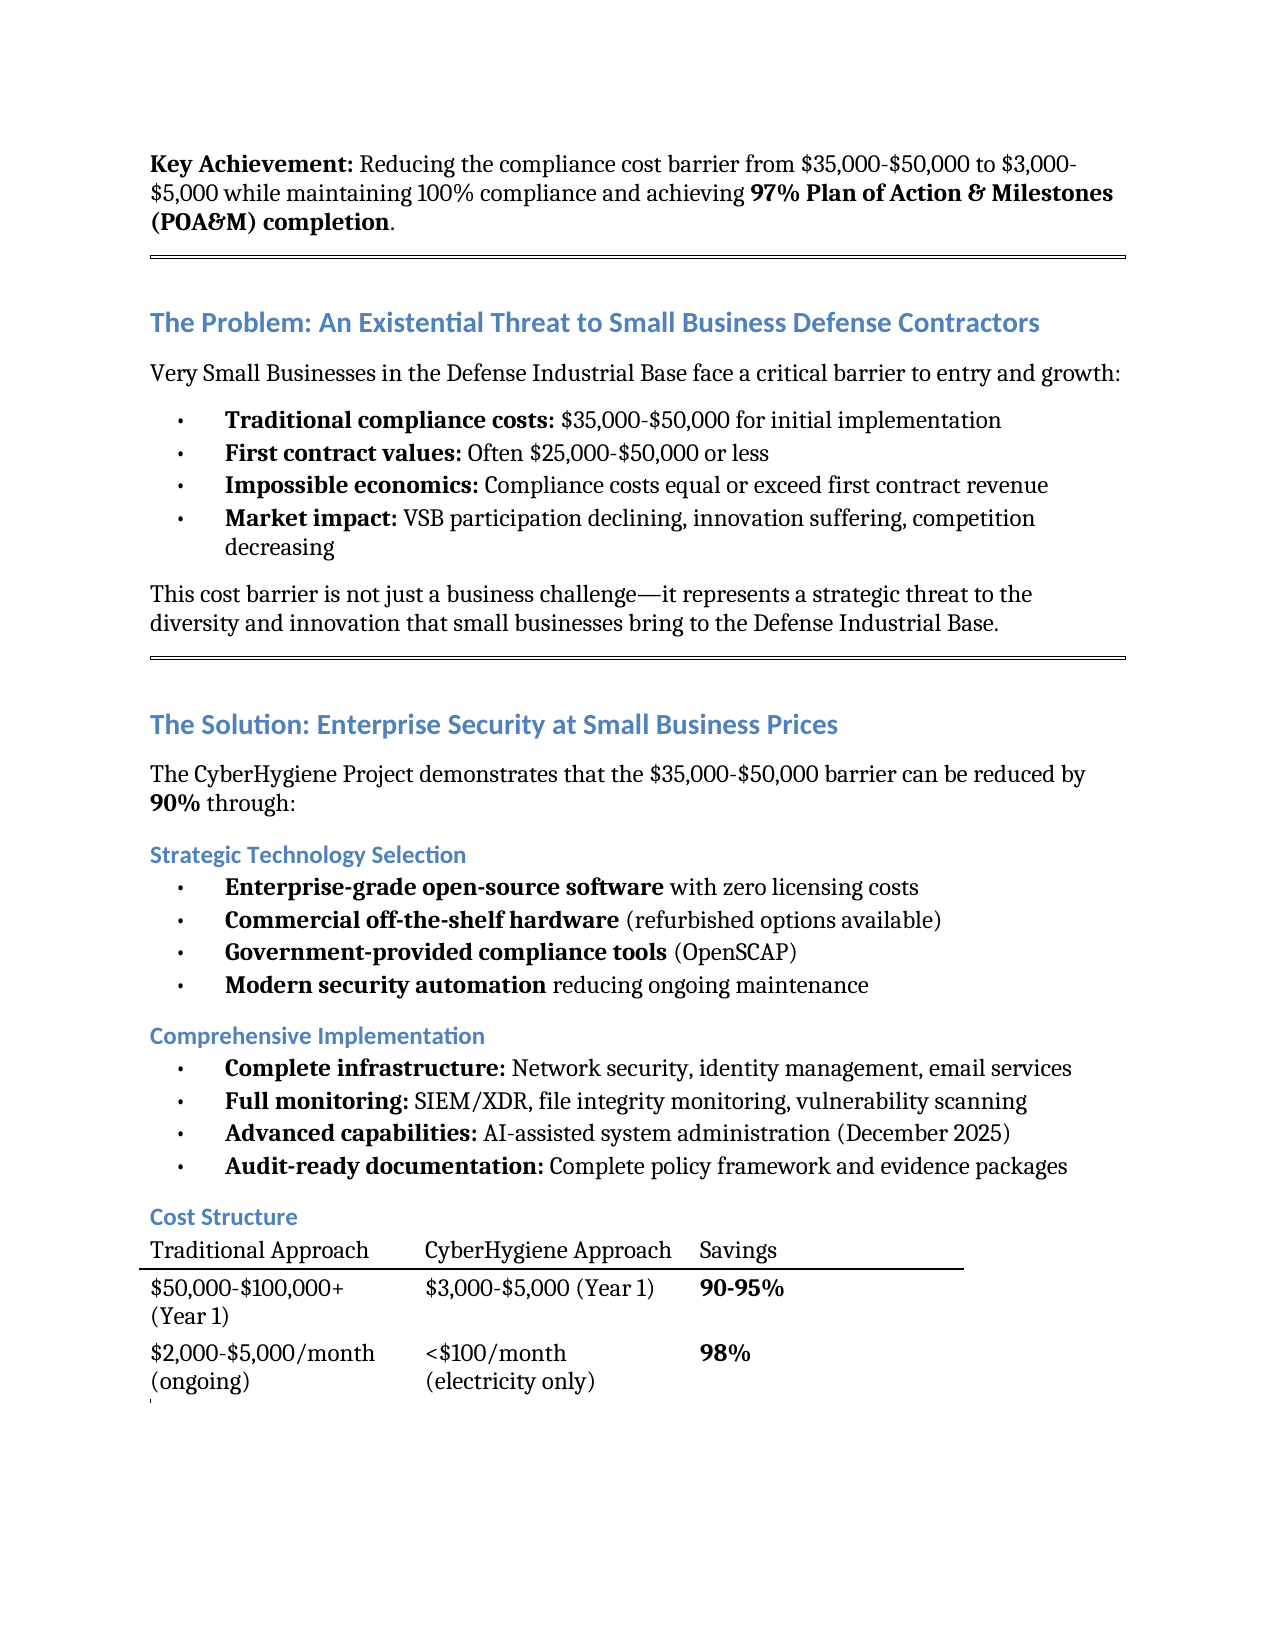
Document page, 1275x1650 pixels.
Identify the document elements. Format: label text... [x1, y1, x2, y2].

subtitle Cost Structure [150, 1201, 1125, 1232]
list Modern security automation reducing ongoing maintenance [175, 971, 1125, 999]
list First contract values: Often $25,000-$50,000 or less [175, 439, 1125, 468]
text Very Small Businesses in the Defense Industrial Base face a critical barrier to entry and growth: [150, 359, 1125, 388]
list Full monitoring: SIEM/XDR, file integrity monitoring, vulnerability scanning [175, 1087, 1125, 1116]
text This cost barrier is not just a business challenge—it represents a strategic threat to the diversity and innovation that small businesses bring to the Defense Industrial Base. [150, 580, 1125, 638]
subtitle Comprehensive Implementation [150, 1020, 1125, 1051]
list Enterprise-grade open-source software with zero licensing costs [175, 873, 1125, 902]
list Impossible economics: Compliance costs equal or exceed first contract revenue [175, 471, 1125, 500]
table_header CyberHygiene Approach [414, 1232, 689, 1268]
table_cell $2,000-$5,000/month (ongoing) [139, 1335, 414, 1400]
subtitle The Solution: Enterprise Security at Small Business Prices [150, 706, 1125, 742]
table_cell $50,000-$100,000+ (Year 1) [139, 1270, 414, 1335]
table_cell 90-95% [689, 1270, 964, 1335]
table_header Traditional Approach [139, 1232, 414, 1268]
list Traditional compliance costs: $35,000-$50,000 for initial implementation [175, 406, 1125, 435]
table_cell $3,000-$5,000 (Year 1) [414, 1270, 689, 1335]
list Market impact: VSB participation declining, innovation suffering, competition decreasing [175, 504, 1125, 561]
subtitle Strategic Technology Selection [150, 839, 1125, 869]
text Key Achievement: Reducing the compliance cost barrier from $35,000-$50,000 to $3,000-$5,000 while maintaining 100% compliance and achieving 97% Plan of Action & Milestones (POA&M) completion. [150, 150, 1125, 236]
list Advanced capabilities: AI-assisted system administration (December 2025) [175, 1119, 1125, 1148]
list Commercial off-the-shelf hardware (refurbished options available) [175, 906, 1125, 934]
table_cell <$100/month (electricity only) [414, 1335, 689, 1400]
table_cell 98% [689, 1335, 964, 1400]
subtitle The Problem: An Existential Threat to Small Business Defense Contractors [150, 304, 1125, 340]
table_header Savings [689, 1232, 964, 1268]
list Audit-ready documentation: Complete policy framework and evidence packages [175, 1152, 1125, 1181]
list Government-provided compliance tools (OpenSCAP) [175, 938, 1125, 967]
text The CyberHygiene Project demonstrates that the $35,000-$50,000 barrier can be reduced by 90% through: [150, 760, 1125, 818]
list Complete infrastructure: Network security, identity management, email services [175, 1054, 1125, 1083]
